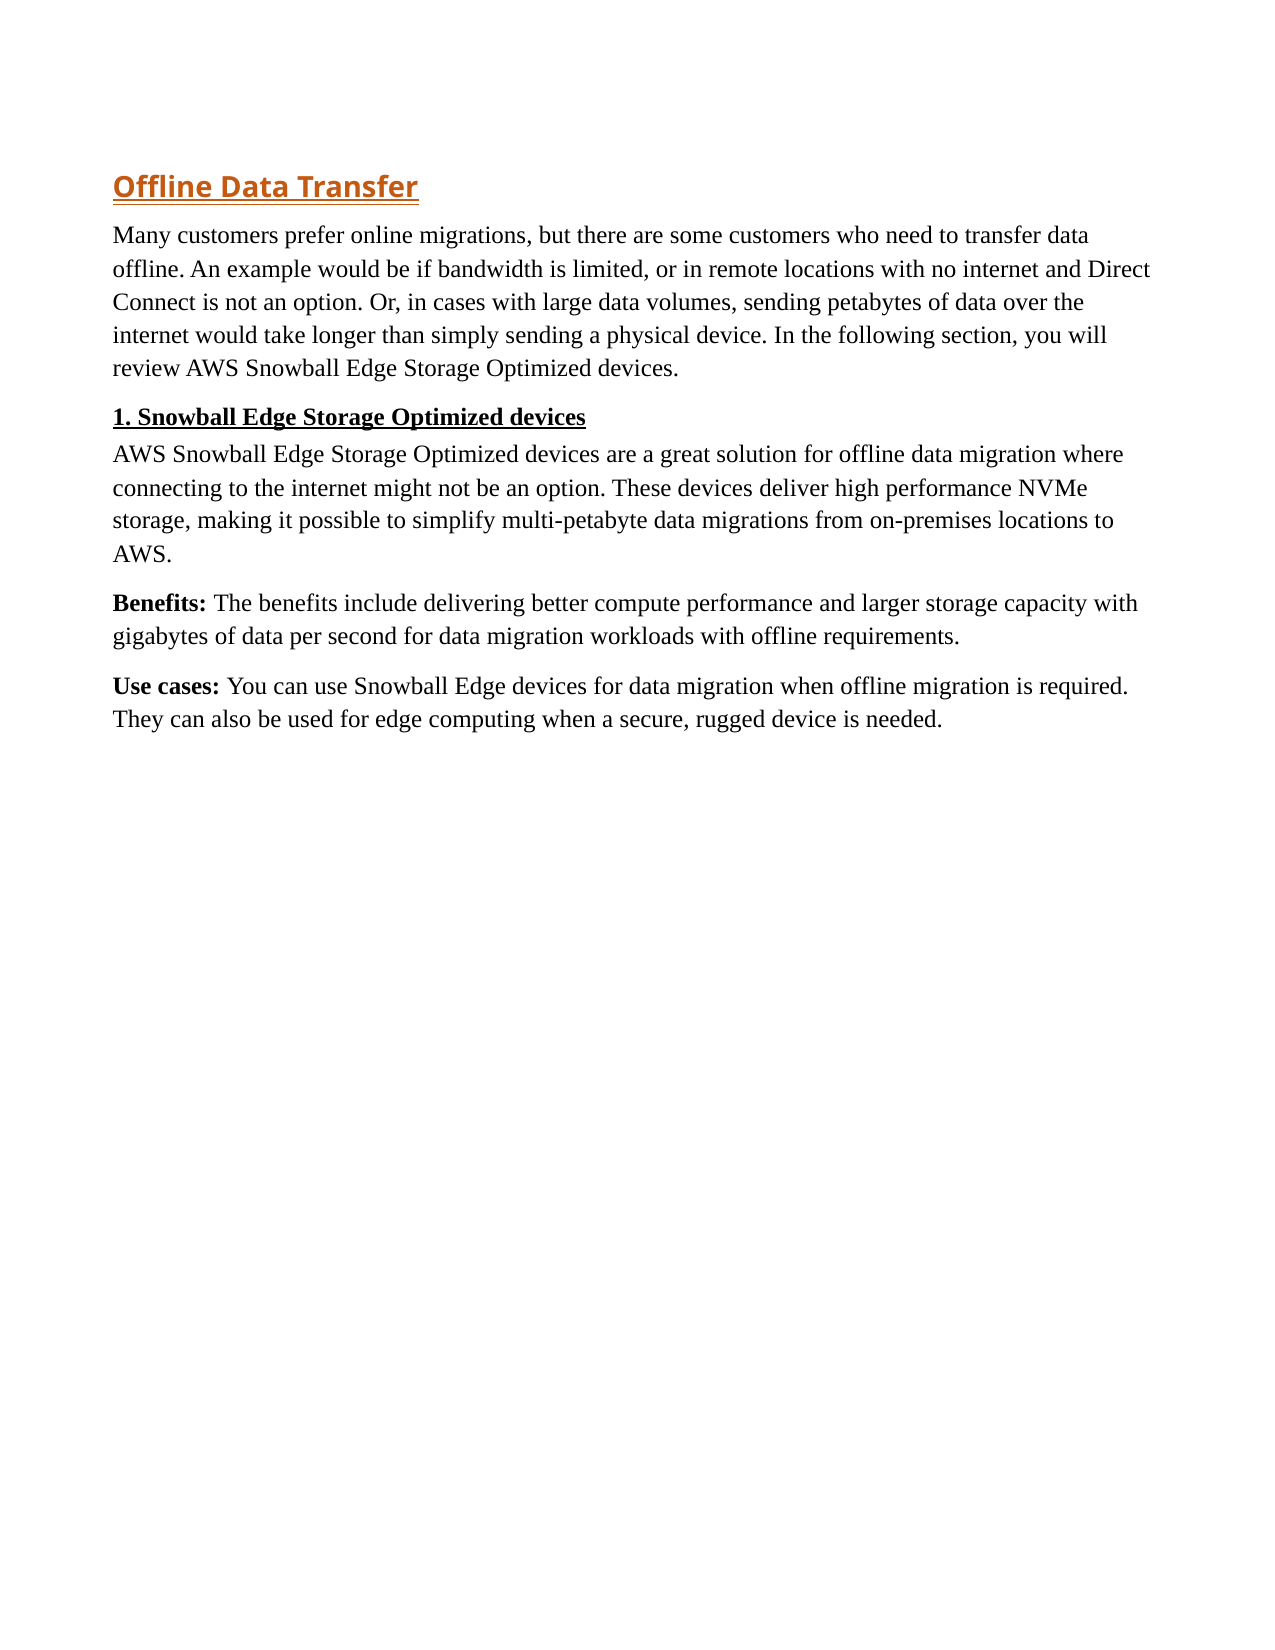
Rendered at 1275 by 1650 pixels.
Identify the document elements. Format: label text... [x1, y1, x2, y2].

text Benefits: The benefits include delivering better compute performance and larger storage capacity with gigabytes of data per second for data migration workloads with offline requirements. [112, 588, 1162, 650]
text Use cases: You can use Snowball Edge devices for data migration when offline migration is required. They can also be used for edge computing when a secure, rugged device is needed. [112, 671, 1162, 733]
text Many customers prefer online migrations, but there are some customers who need to transfer data offline. An example would be if bandwidth is limited, or in remote locations with no internet and Direct Connect is not an option. Or, in cases with large data volumes, sending petabytes of data over the internet would take longer than simply sending a physical device. In the following section, you will review AWS Snowball Edge Storage Optimized devices. [112, 221, 1162, 381]
subtitle 1. Snowball Edge Storage Optimized devices [112, 402, 1162, 431]
text AWS Snowball Edge Storage Optimized devices are a great solution for offline data migration where connecting to the internet might not be an option. These devices deliver high performance NVMe storage, making it possible to simplify multi-petabyte data migrations from on-premises locations to AWS. [112, 439, 1162, 567]
subtitle Offline Data Transfer [112, 167, 1162, 206]
